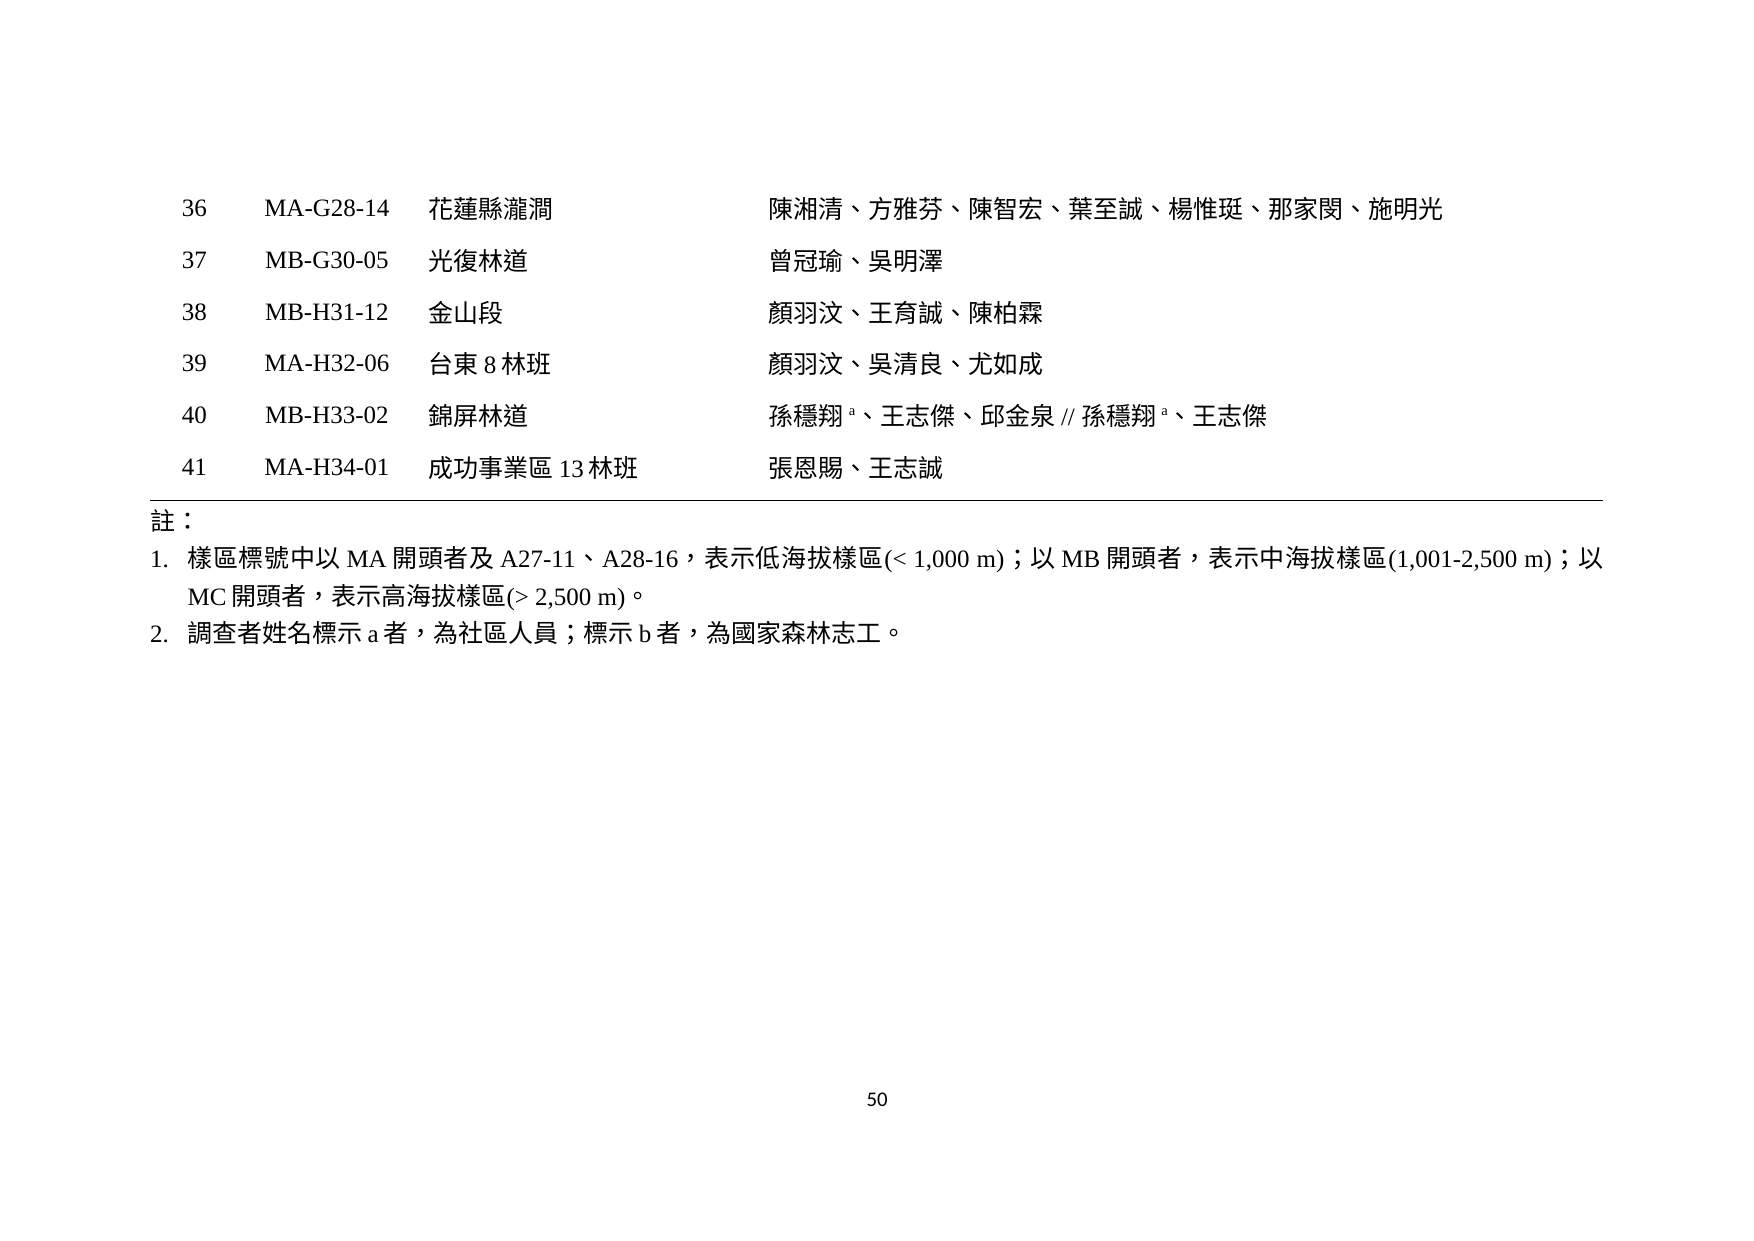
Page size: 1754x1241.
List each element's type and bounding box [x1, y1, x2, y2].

table_cell [150, 293, 238, 344]
table_cell [755, 241, 1603, 292]
table_cell [150, 241, 238, 292]
table_cell [415, 344, 755, 396]
table_cell [150, 448, 238, 499]
table_cell [755, 448, 1603, 499]
table_cell [238, 396, 415, 448]
table_cell [755, 189, 1603, 241]
table_cell [238, 344, 415, 396]
table_cell [415, 189, 755, 241]
table_cell [150, 396, 238, 448]
table_cell [755, 293, 1603, 344]
table_cell [415, 241, 755, 292]
table_cell [238, 293, 415, 344]
table_cell [238, 448, 415, 499]
table_cell [415, 293, 755, 344]
table_cell [238, 241, 415, 292]
table_cell [415, 448, 755, 499]
table_cell [150, 344, 238, 396]
table_cell [755, 396, 1603, 448]
table_cell [150, 189, 238, 241]
table_cell [415, 396, 755, 448]
table_cell [755, 344, 1603, 396]
table_cell [238, 189, 415, 241]
